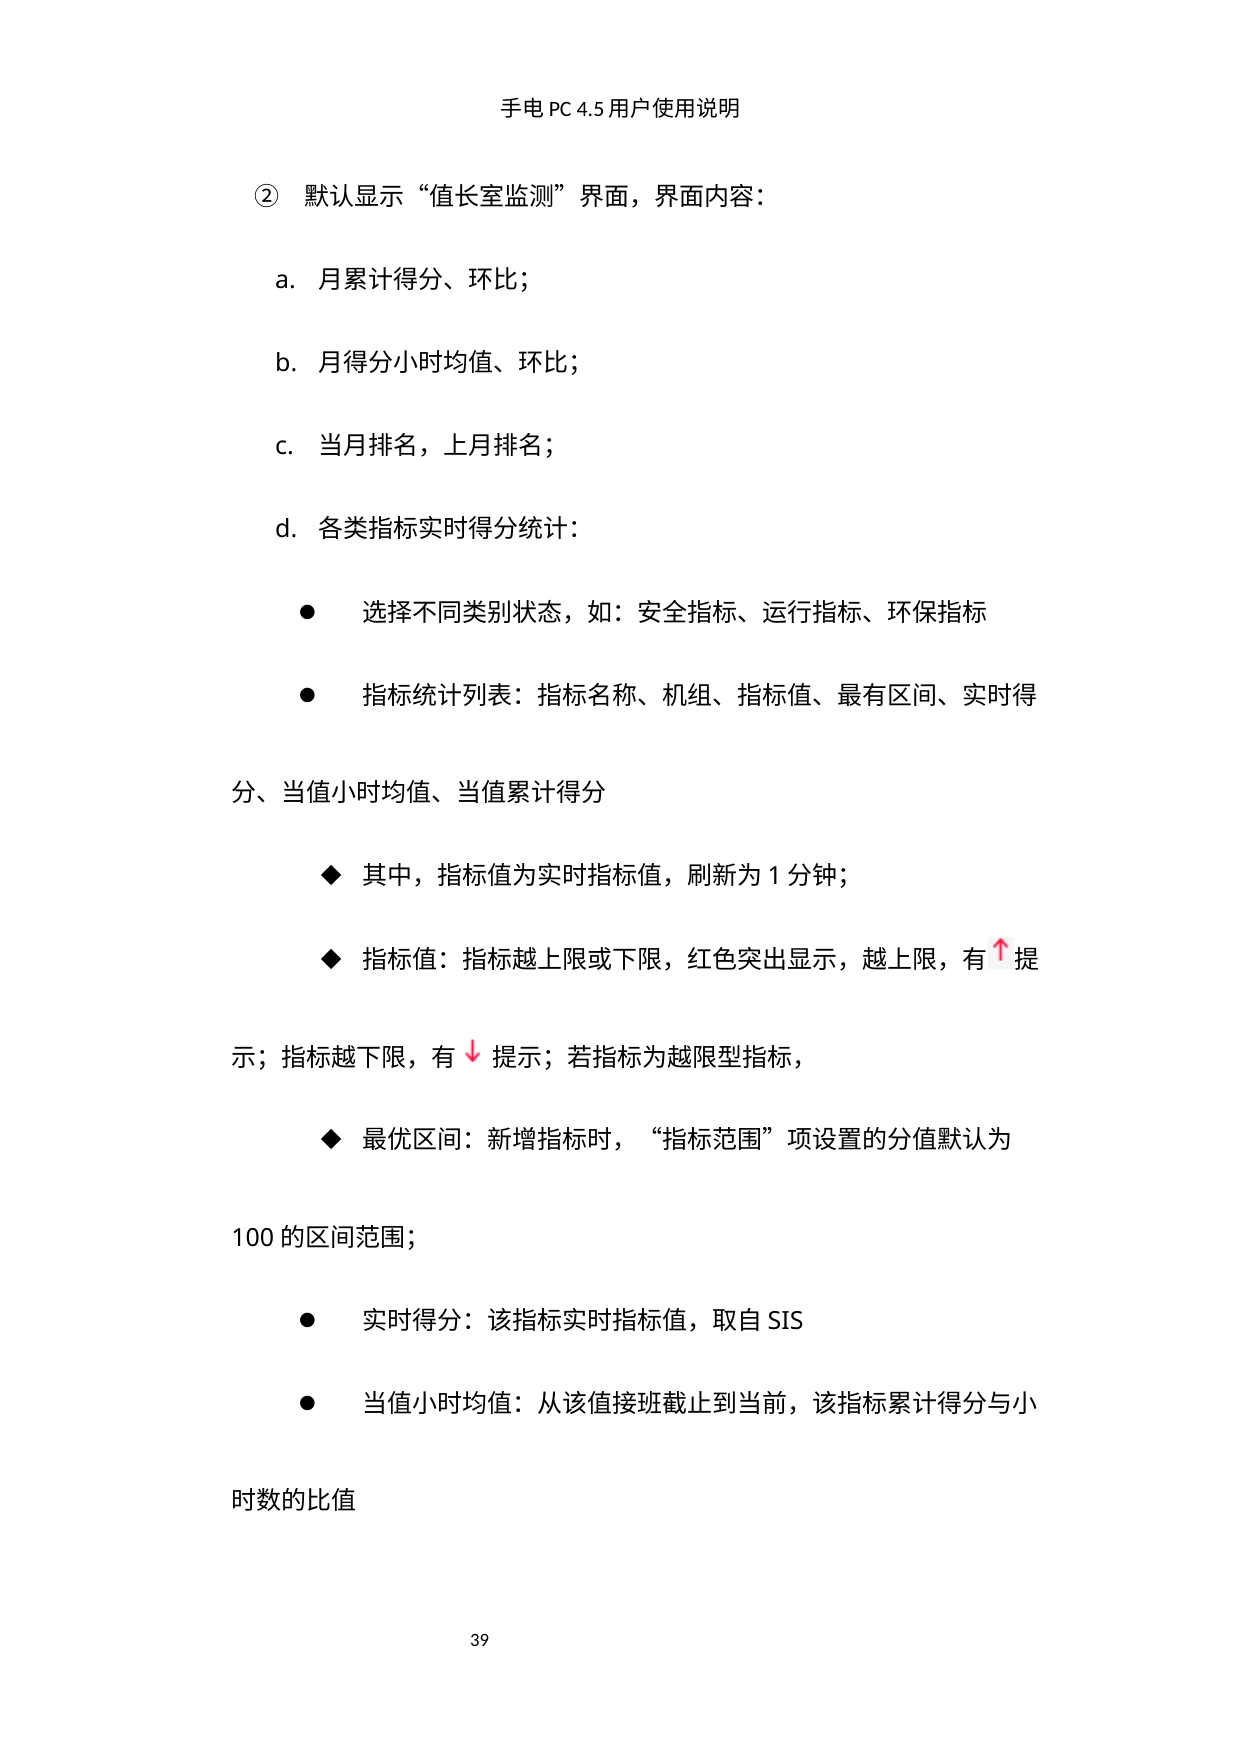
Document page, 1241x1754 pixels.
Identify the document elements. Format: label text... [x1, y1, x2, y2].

list 指标统计列表：指标名称、机组、指标值、最有区间、实时得分、当值小时均值、当值累计得分 [231, 661, 1053, 823]
list 其中，指标值为实时指标值，刷新为1分钟； [231, 841, 1053, 906]
list 月得分小时均值、环比； [232, 328, 1053, 393]
list 月累计得分、环比； [232, 245, 1053, 310]
list 最优区间：新增指标时，“指标范围”项设置的分值默认为100 的区间范围； [231, 1105, 1053, 1268]
list 当值小时均值：从该值接班截止到当前，该指标累计得分与小时数的比值 [231, 1369, 1053, 1531]
list 实时得分：该指标实时指标值，取自SIS [231, 1286, 1053, 1351]
list 选择不同类别状态，如：安全指标、运行指标、环保指标 [231, 578, 1053, 643]
picture [456, 1035, 493, 1067]
list 各类指标实时得分统计： [232, 494, 1053, 559]
picture [987, 937, 1014, 969]
list 默认显示“值长室监测”界面，界面内容： [187, 162, 1053, 227]
list 当月排名，上月排名； [232, 411, 1053, 476]
list 指标值：指标越上限或下限，红色突出显示，越上限，有提示；指标越下限，有提示；若指标为越限型指标， [231, 924, 1053, 1087]
